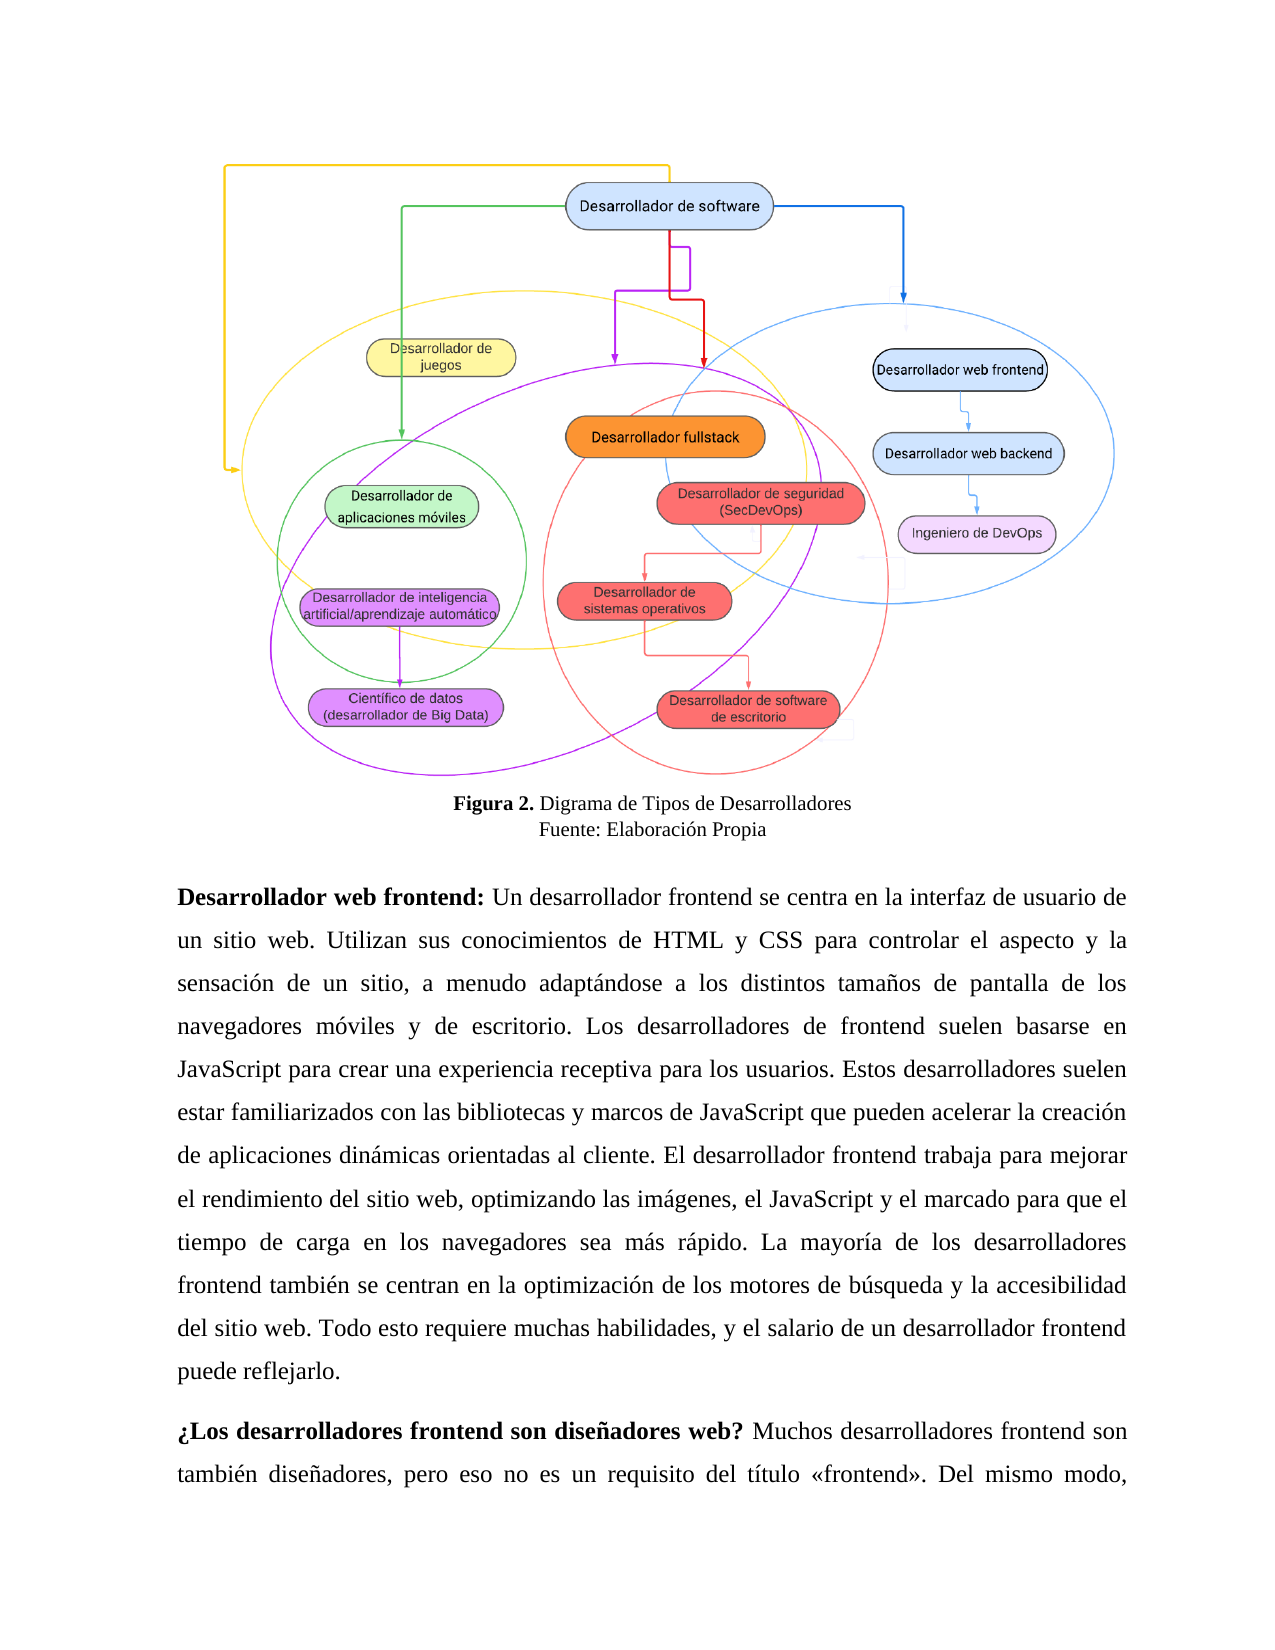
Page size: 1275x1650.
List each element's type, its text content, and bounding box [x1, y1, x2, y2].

text Figura 2. Digrama de Tipos de Desarrolladores [177, 791, 1128, 815]
picture [178, 147, 1127, 790]
text Desarrollador web frontend: Un desarrollador frontend se centra en la interfaz de usuario de un sitio web. Utilizan sus conocimientos de HTML y CSS para controlar el aspecto y la sensación de un sitio, a menudo adaptándose a los distintos tamaños de pantalla de los navegadores móviles y de escritorio. Los desarrolladores de frontend suelen basarse en JavaScript para crear una experiencia receptiva para los usuarios. Estos desarrolladores suelen estar familiarizados con las bibliotecas y marcos de JavaScript que pueden acelerar la creación de aplicaciones dinámicas orientadas al cliente. El desarrollador frontend trabaja para mejorar el rendimiento del sitio web, optimizando las imágenes, el JavaScript y el marcado para que el tiempo de carga en los navegadores sea más rápido. La mayoría de los desarrolladores frontend también se centran en la optimización de los motores de búsqueda y la accesibilidad del sitio web. Todo esto requiere muchas habilidades, y el salario de un desarrollador frontend puede reflejarlo. [177, 882, 1128, 1385]
list Fuente: Elaboración Propia [177, 817, 1128, 841]
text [177, 1416, 1128, 1488]
